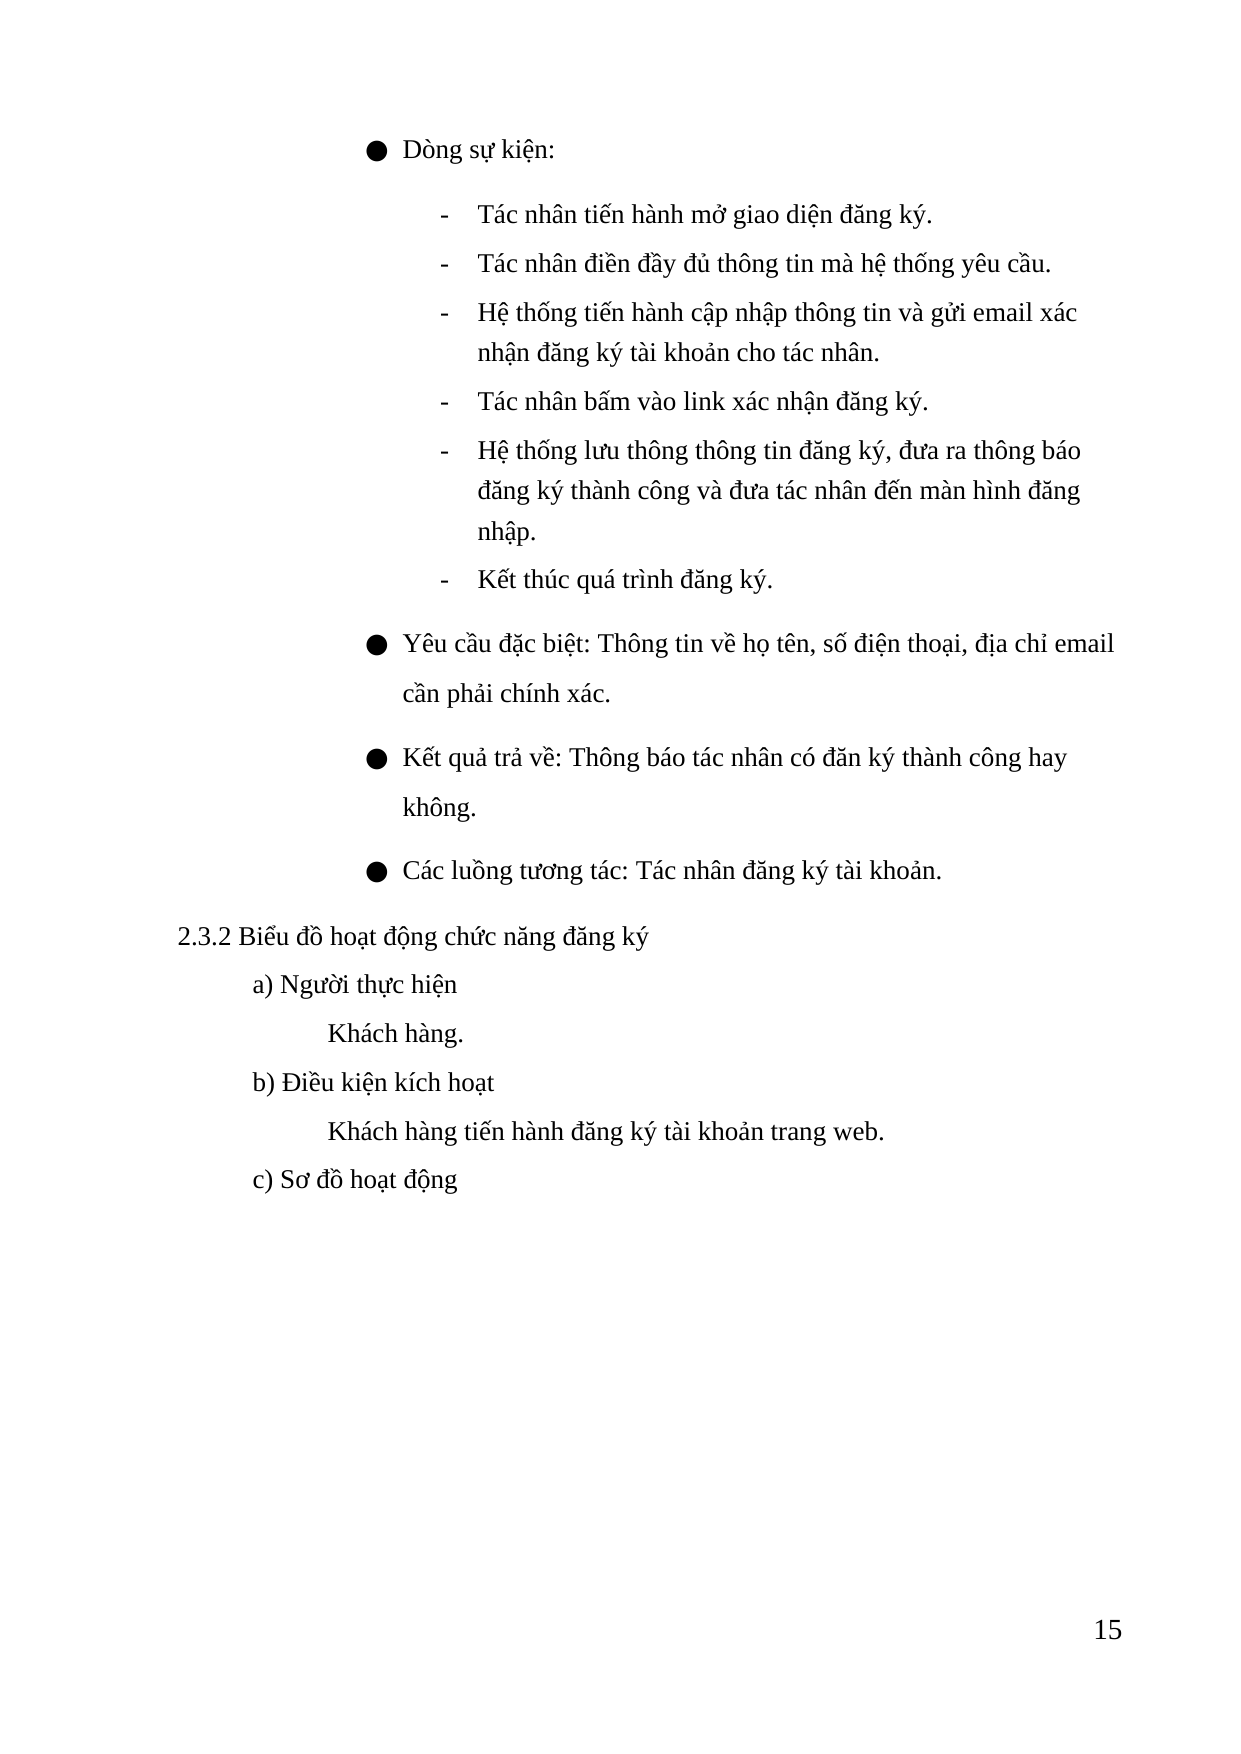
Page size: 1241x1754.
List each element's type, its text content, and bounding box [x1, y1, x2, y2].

text a) Người thực hiện [177, 968, 1122, 1000]
list Các luồng tương tác: Tác nhân đăng ký tài khoản. [365, 839, 1122, 895]
list Tác nhân điền đầy đủ thông tin mà hệ thống yêu cầu. [440, 247, 1122, 278]
text Khách hàng tiến hành đăng ký tài khoản trang web. [177, 1115, 1122, 1146]
text b) Điều kiện kích hoạt [177, 1066, 1122, 1097]
list Dòng sự kiện: [365, 118, 1122, 174]
list Tác nhân tiến hành mở giao diện đăng ký. [440, 198, 1122, 230]
text 2.3.2 Biểu đồ hoạt động chức năng đăng ký [177, 920, 1122, 951]
list Hệ thống lưu thông thông tin đăng ký, đưa ra thông báo đăng ký thành công và đưa tác nhân đến màn hình đăng nhập. [440, 434, 1122, 546]
text Khách hàng. [177, 1017, 1122, 1048]
list Hệ thống tiến hành cập nhập thông tin và gửi email xác nhận đăng ký tài khoản cho tác nhân. [440, 296, 1122, 368]
list Kết thúc quá trình đăng ký. [440, 563, 1122, 595]
text c) Sơ đồ hoạt động [177, 1163, 1122, 1195]
list Tác nhân bấm vào link xác nhận đăng ký. [440, 385, 1122, 416]
list Kết quả trả về: Thông báo tác nhân có đăn ký thành công hay không. [365, 726, 1122, 822]
list Yêu cầu đặc biệt: Thông tin về họ tên, số điện thoại, địa chỉ email cần phải chính xác. [365, 612, 1122, 708]
